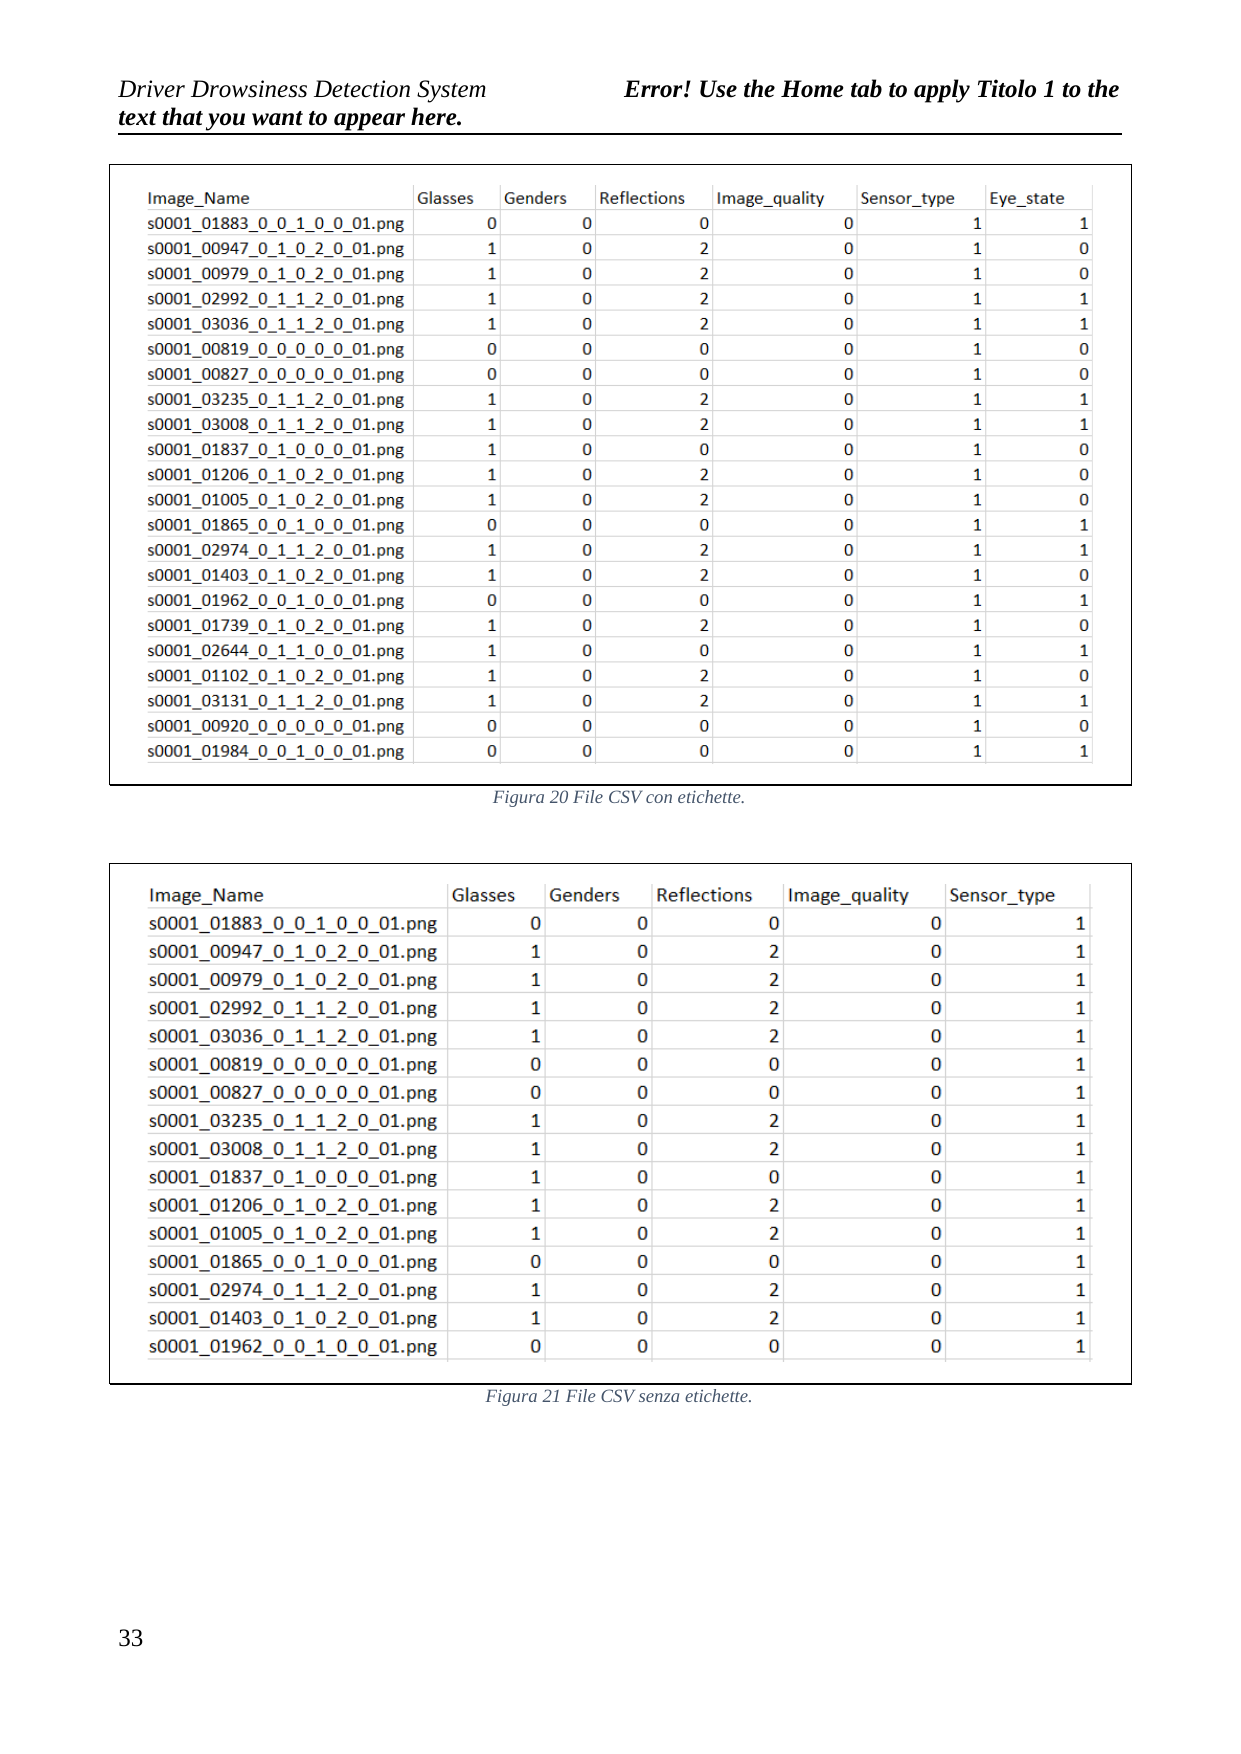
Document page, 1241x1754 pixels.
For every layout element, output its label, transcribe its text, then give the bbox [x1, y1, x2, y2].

picture [147, 884, 1093, 1362]
picture [147, 185, 1093, 764]
